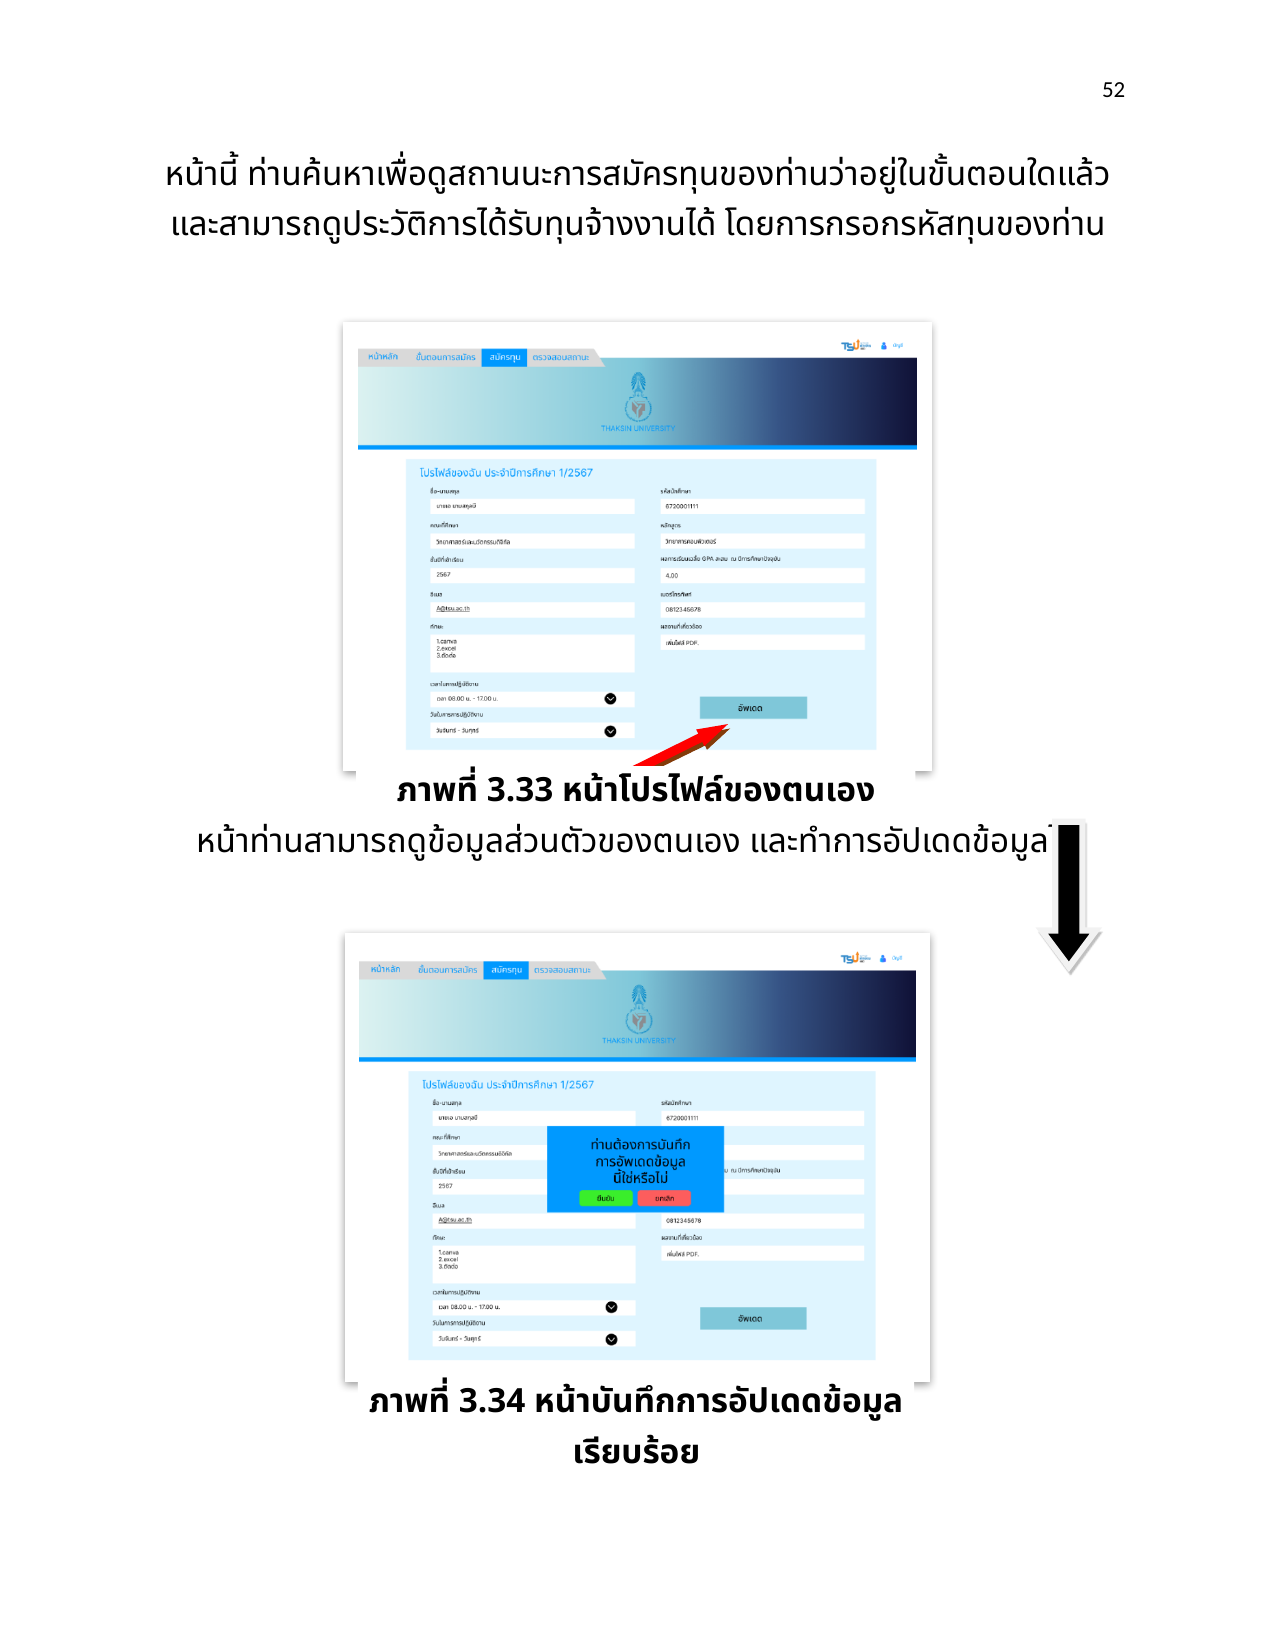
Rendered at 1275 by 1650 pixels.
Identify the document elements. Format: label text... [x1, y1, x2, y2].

picture [358, 337, 917, 757]
picture [359, 948, 916, 1368]
text และสามารถดูประวัติการได้รับทุนจ้างงานได้ โดยการกรอกรหัสทุนของท่าน [150, 200, 1125, 251]
text หน้านี้ ท่านค้นหาเพื่อดูสถานนะการสมัครทุนของท่านว่าอยู่ในขั้นตอนใดแล้ว [150, 150, 1125, 200]
